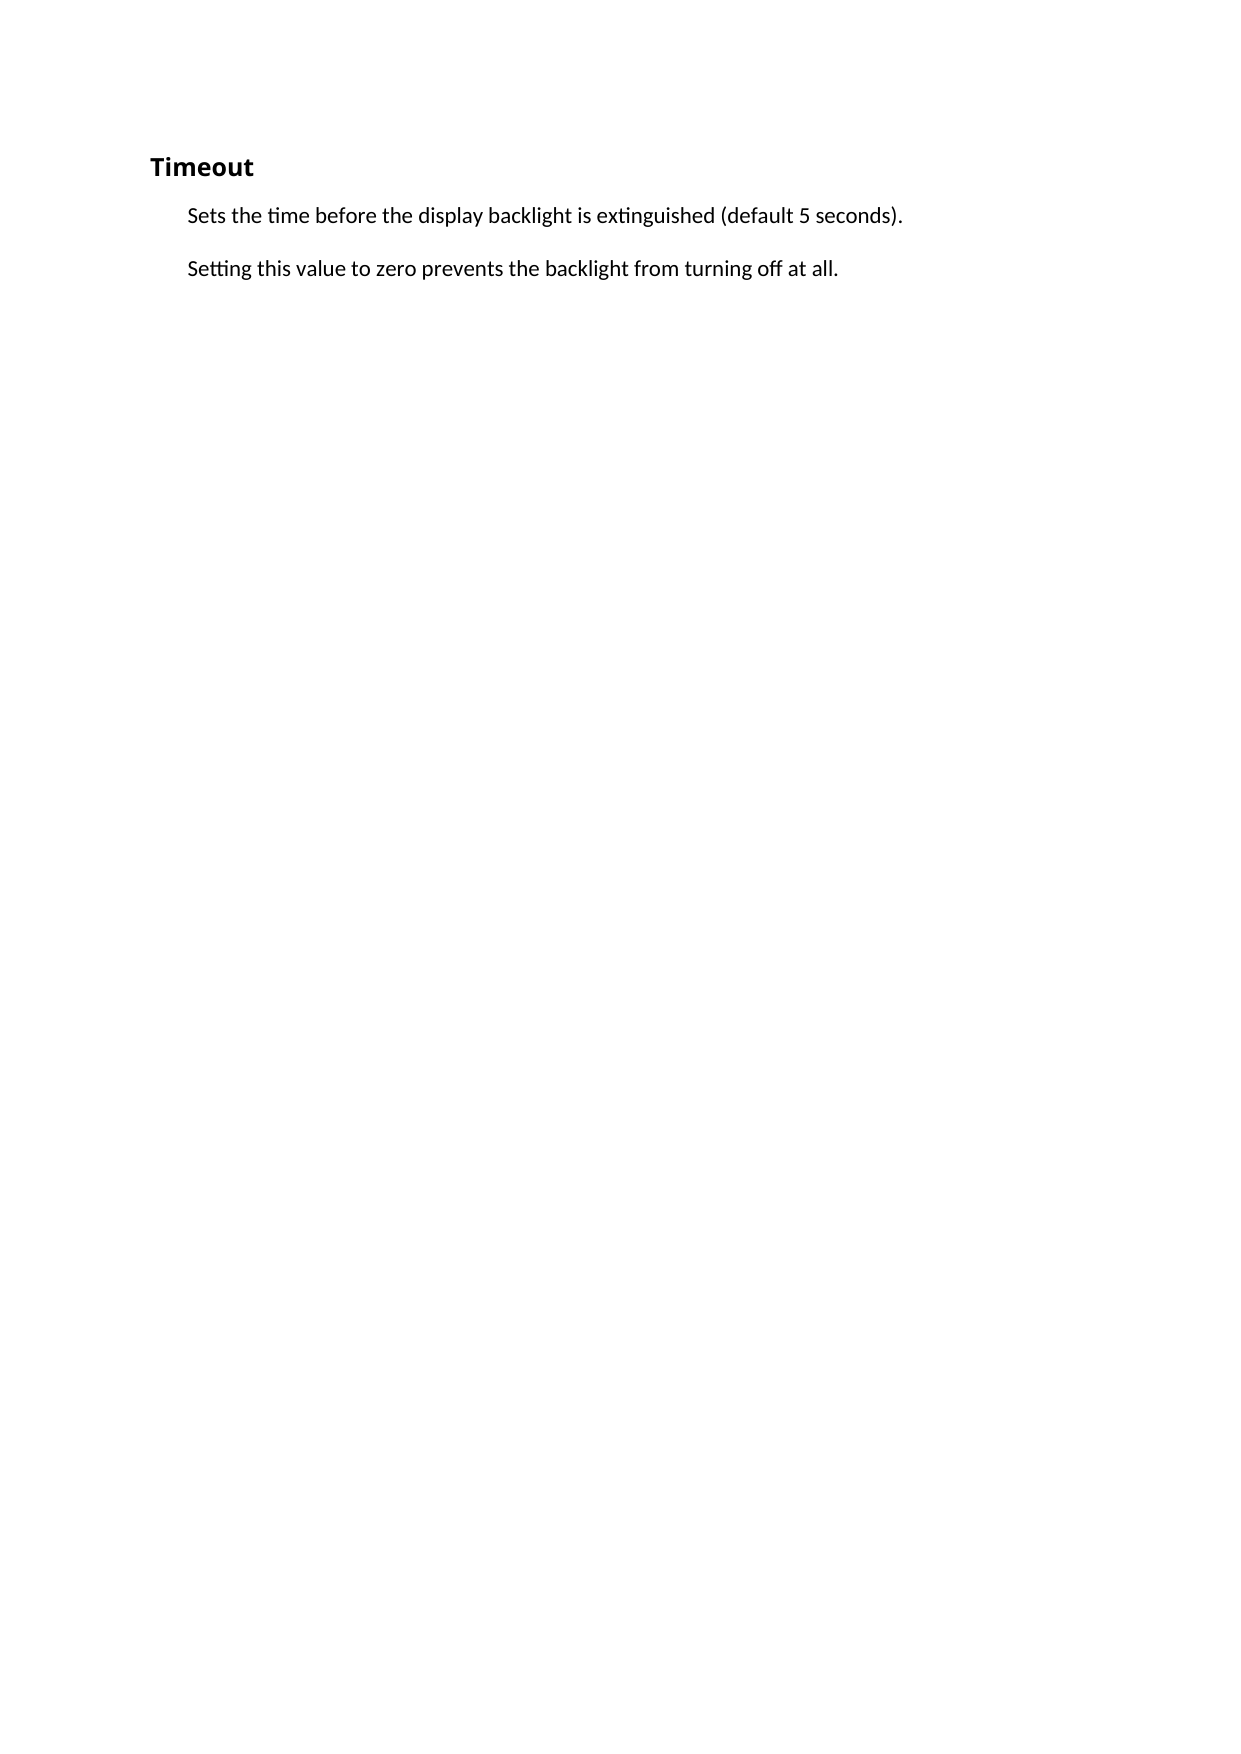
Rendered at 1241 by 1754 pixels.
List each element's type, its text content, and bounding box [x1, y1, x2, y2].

text Setting this value to zero prevents the backlight from turning off at all. [187, 254, 1090, 282]
text Sets the time before the display backlight is extinguished (default 5 seconds). [187, 201, 1090, 229]
subtitle Timeout [150, 150, 1090, 184]
